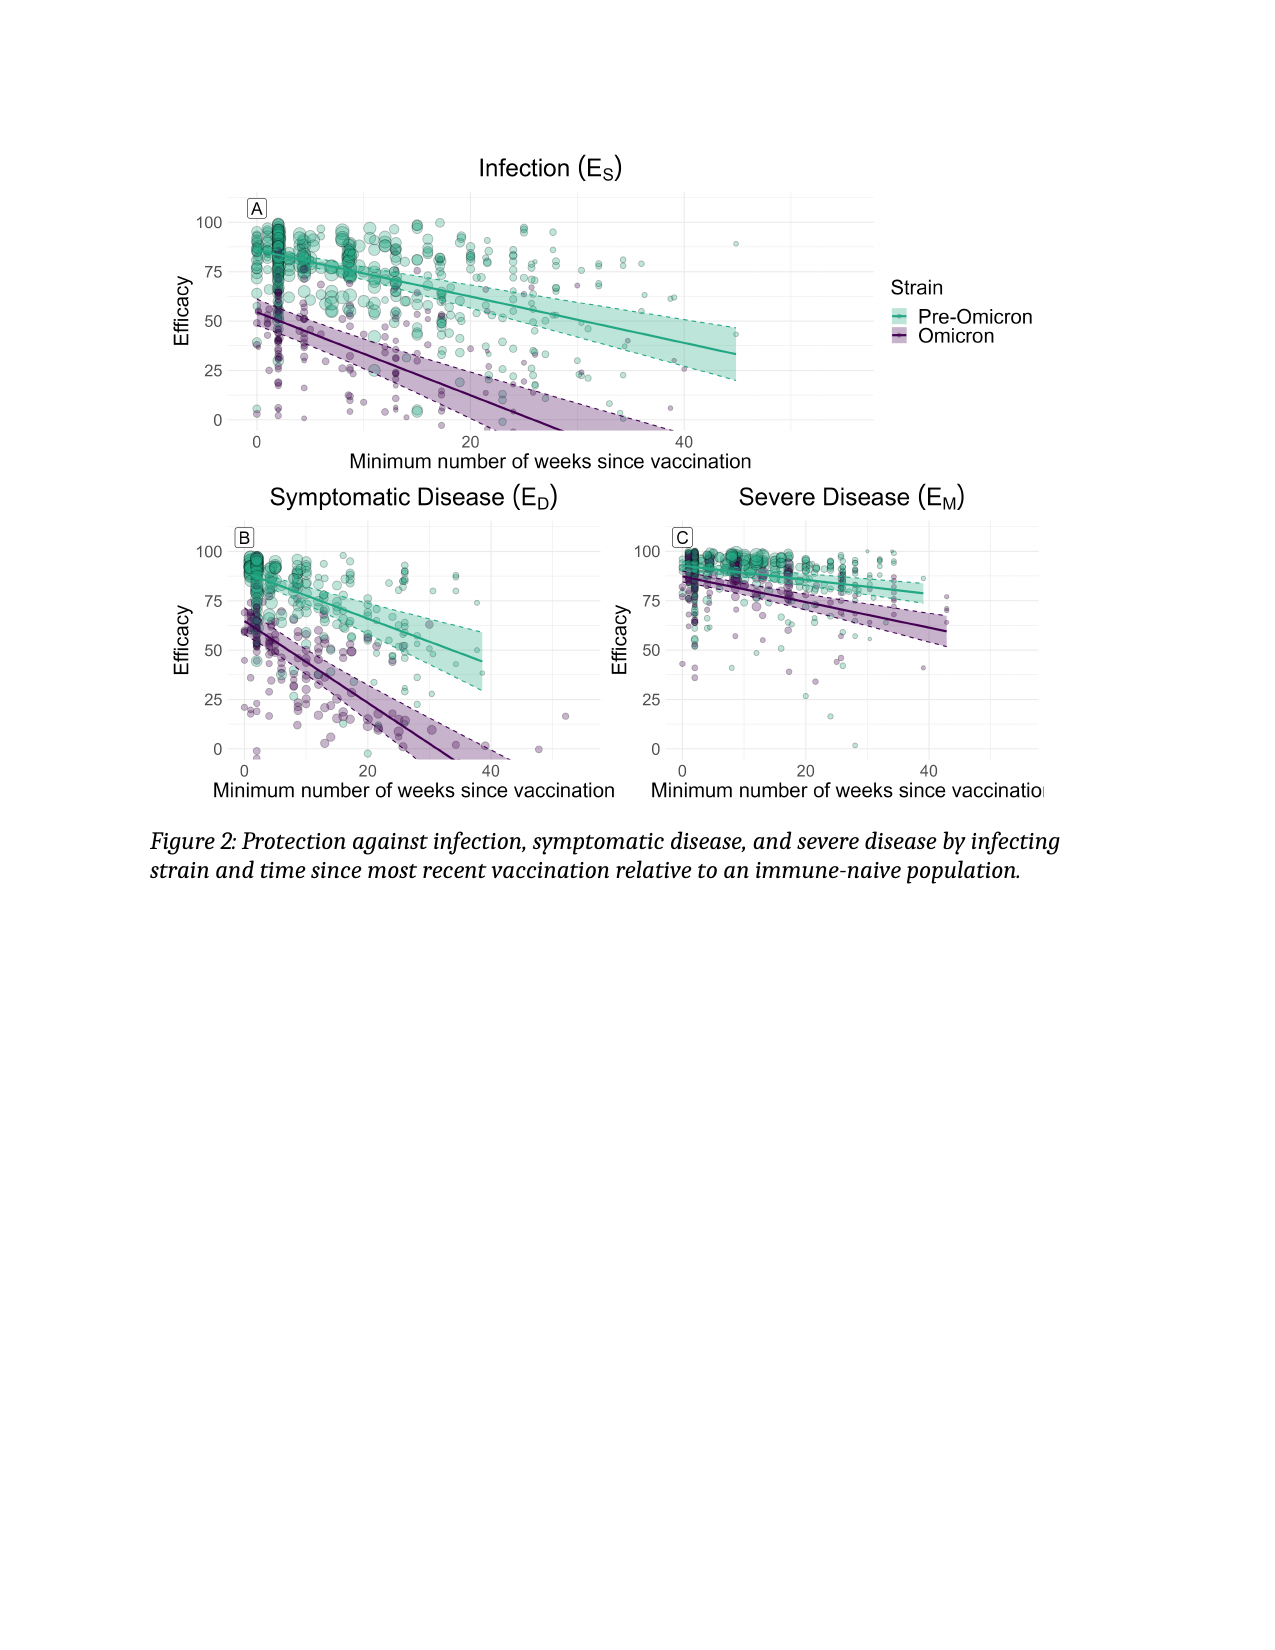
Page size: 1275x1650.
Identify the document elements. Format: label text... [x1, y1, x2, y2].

picture [168, 150, 1044, 807]
text Figure 2: Protection against infection, symptomatic disease, and severe disease by infecting strain and time since most recent vaccination relative to an immune-naive population. [150, 827, 1125, 884]
